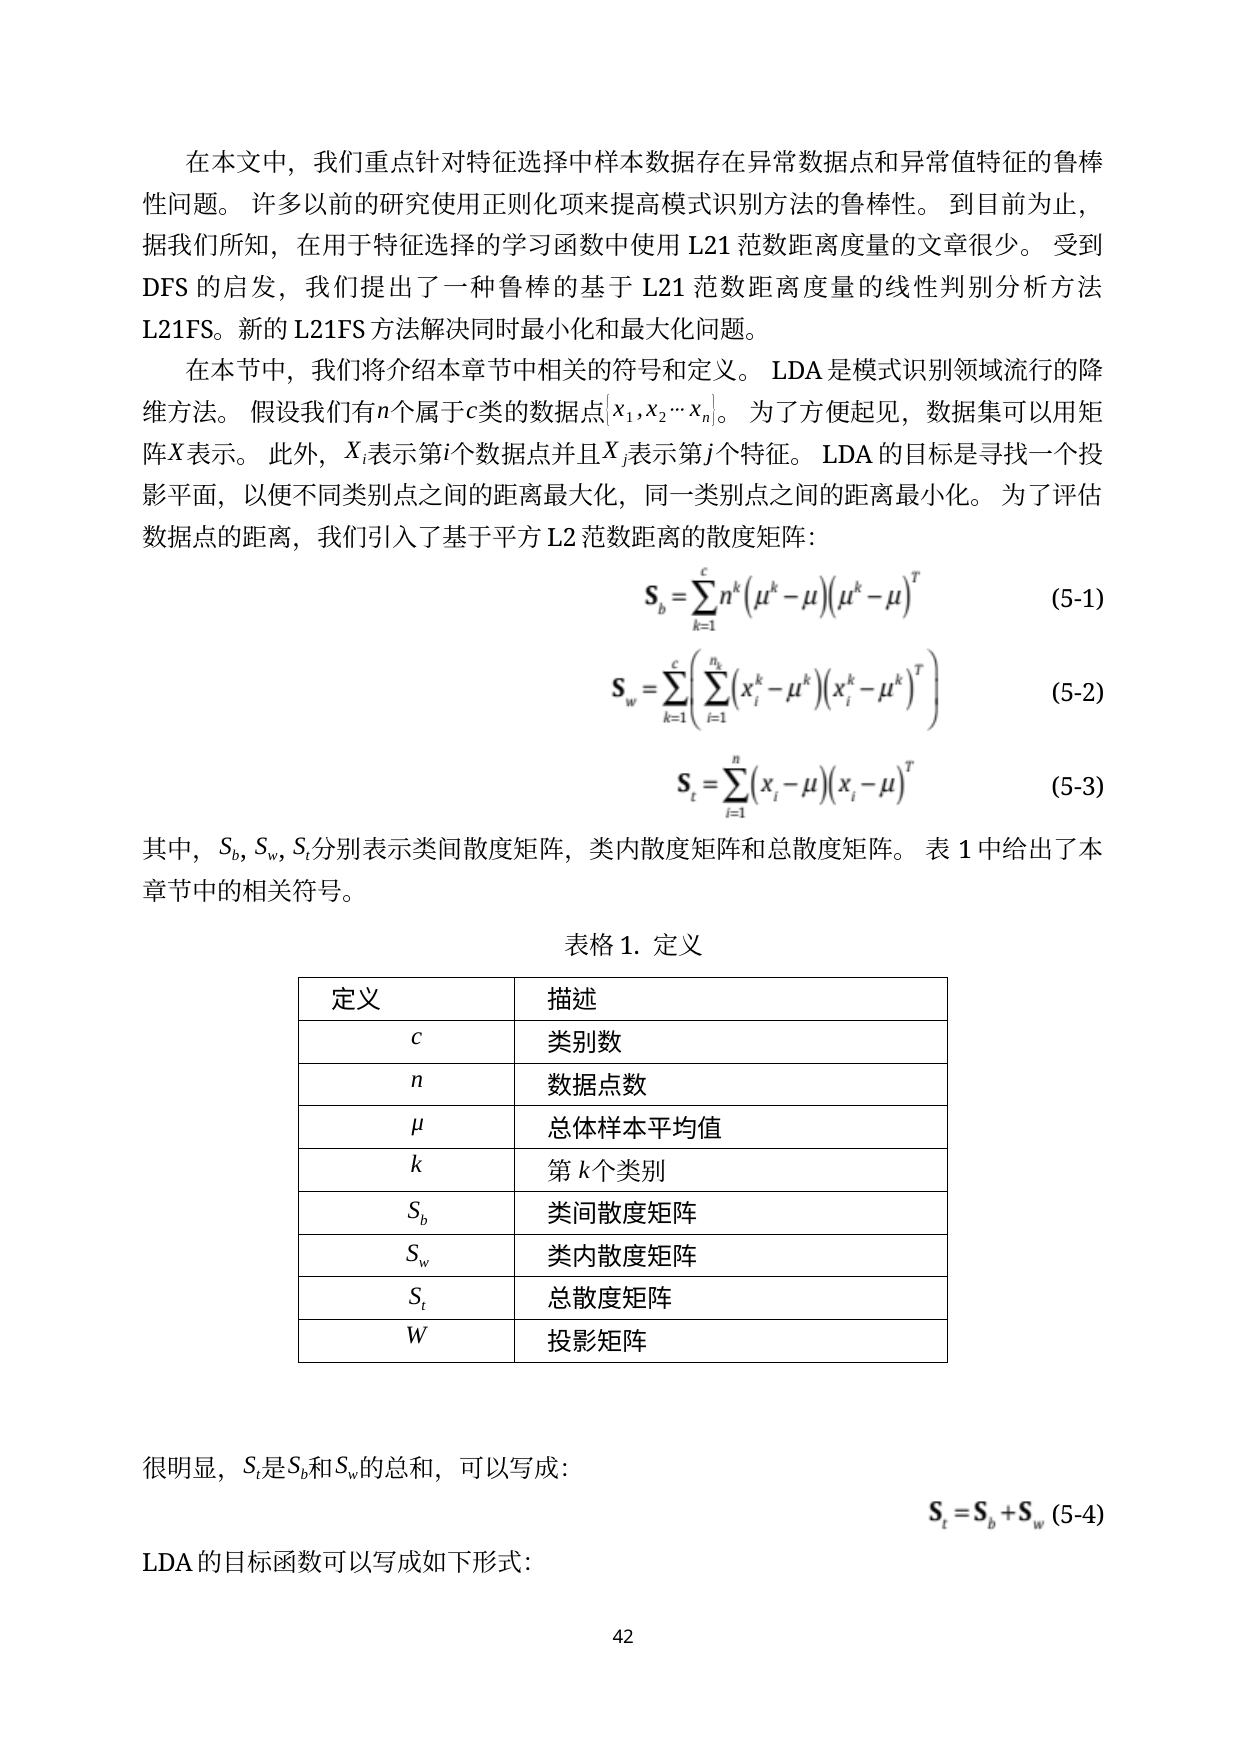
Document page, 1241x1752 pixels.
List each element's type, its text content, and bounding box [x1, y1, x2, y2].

text 其中，, , 分别表示类间散度矩阵，类内散度矩阵和总散度矩阵。 表1中给出了本章节中的相关符号。 [142, 827, 1104, 911]
text 很明显，是和的总和，可以写成： [142, 1446, 1104, 1488]
text 在本节中，我们将介绍本章节中相关的符号和定义。 LDA是模式识别领域流行的降维方法。 假设我们有个属于类的数据点。 为了方便起见，数据集可以用矩阵表示。 此外，表示第个数据点并且表示第个特征。 LDA的目标是寻找一个投影平面，以便不同类别点之间的距离最大化，同一类别点之间的距离最小化。 为了评估数据点的距离，我们引入了基于平方L2范数距离的散度矩阵： [142, 348, 1104, 556]
table_cell [299, 1106, 514, 1148]
table_header 定义 [299, 978, 514, 1020]
table_cell [299, 1235, 514, 1276]
text (5-3) [142, 744, 1104, 827]
table_cell 第 个类别 [515, 1149, 947, 1191]
table_cell 类间散度矩阵 [515, 1192, 947, 1233]
table_cell 类内散度矩阵 [515, 1235, 947, 1276]
table_cell 总散度矩阵 [515, 1277, 947, 1319]
table_cell [299, 1021, 514, 1063]
text (5-2) [142, 640, 1104, 744]
table_cell 类别数 [515, 1021, 947, 1063]
text (5-1) [142, 556, 1104, 640]
table_cell 总体样本平均值 [515, 1106, 947, 1148]
title 表格1. 定义 [142, 923, 1104, 965]
table_cell [299, 1320, 514, 1362]
table_cell 投影矩阵 [515, 1320, 947, 1362]
text (5-4) [142, 1488, 1104, 1540]
table_cell [299, 1192, 514, 1233]
text LDA的目标函数可以写成如下形式： [142, 1540, 1104, 1581]
table_cell 数据点数 [515, 1064, 947, 1105]
text 在本文中，我们重点针对特征选择中样本数据存在异常数据点和异常值特征的鲁棒性问题。 许多以前的研究使用正则化项来提高模式识别方法的鲁棒性。 到目前为止，据我们所知，在用于特征选择的学习函数中使用L21范数距离度量的文章很少。 受到DFS的启发，我们提出了一种鲁棒的基于L21范数距离度量的线性判别分析方法L21FS。新的L21FS方法解决同时最小化和最大化问题。 [142, 140, 1104, 348]
table_cell [299, 1064, 514, 1105]
table_header 描述 [515, 978, 947, 1020]
table_cell [299, 1277, 514, 1319]
table_cell [299, 1149, 514, 1191]
